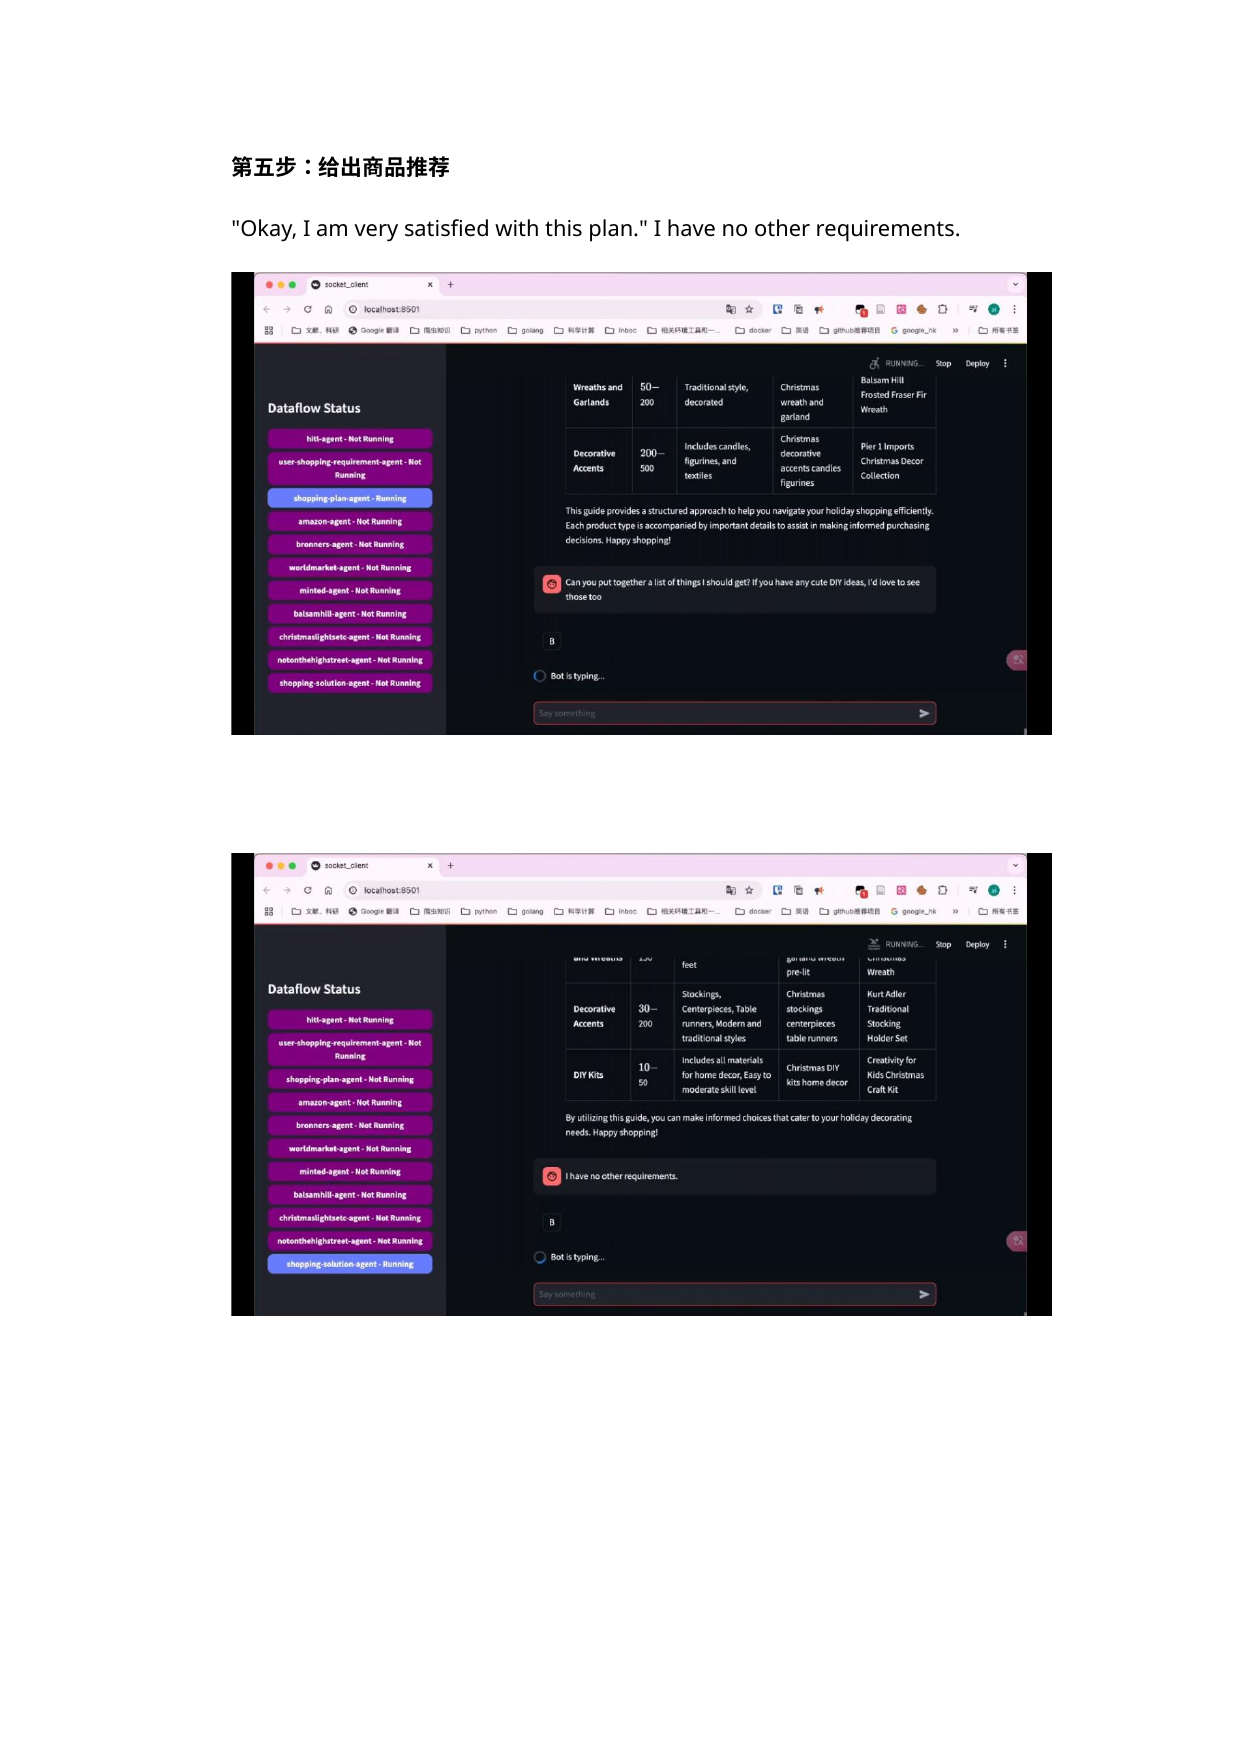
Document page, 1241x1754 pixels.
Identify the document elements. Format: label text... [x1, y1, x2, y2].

picture [231, 853, 1052, 1316]
picture [231, 272, 1052, 735]
text 第五步：给出商品推荐 [231, 150, 1053, 182]
text "Okay, I am very satisfied with this plan." I have no other requirements. [231, 213, 1053, 243]
